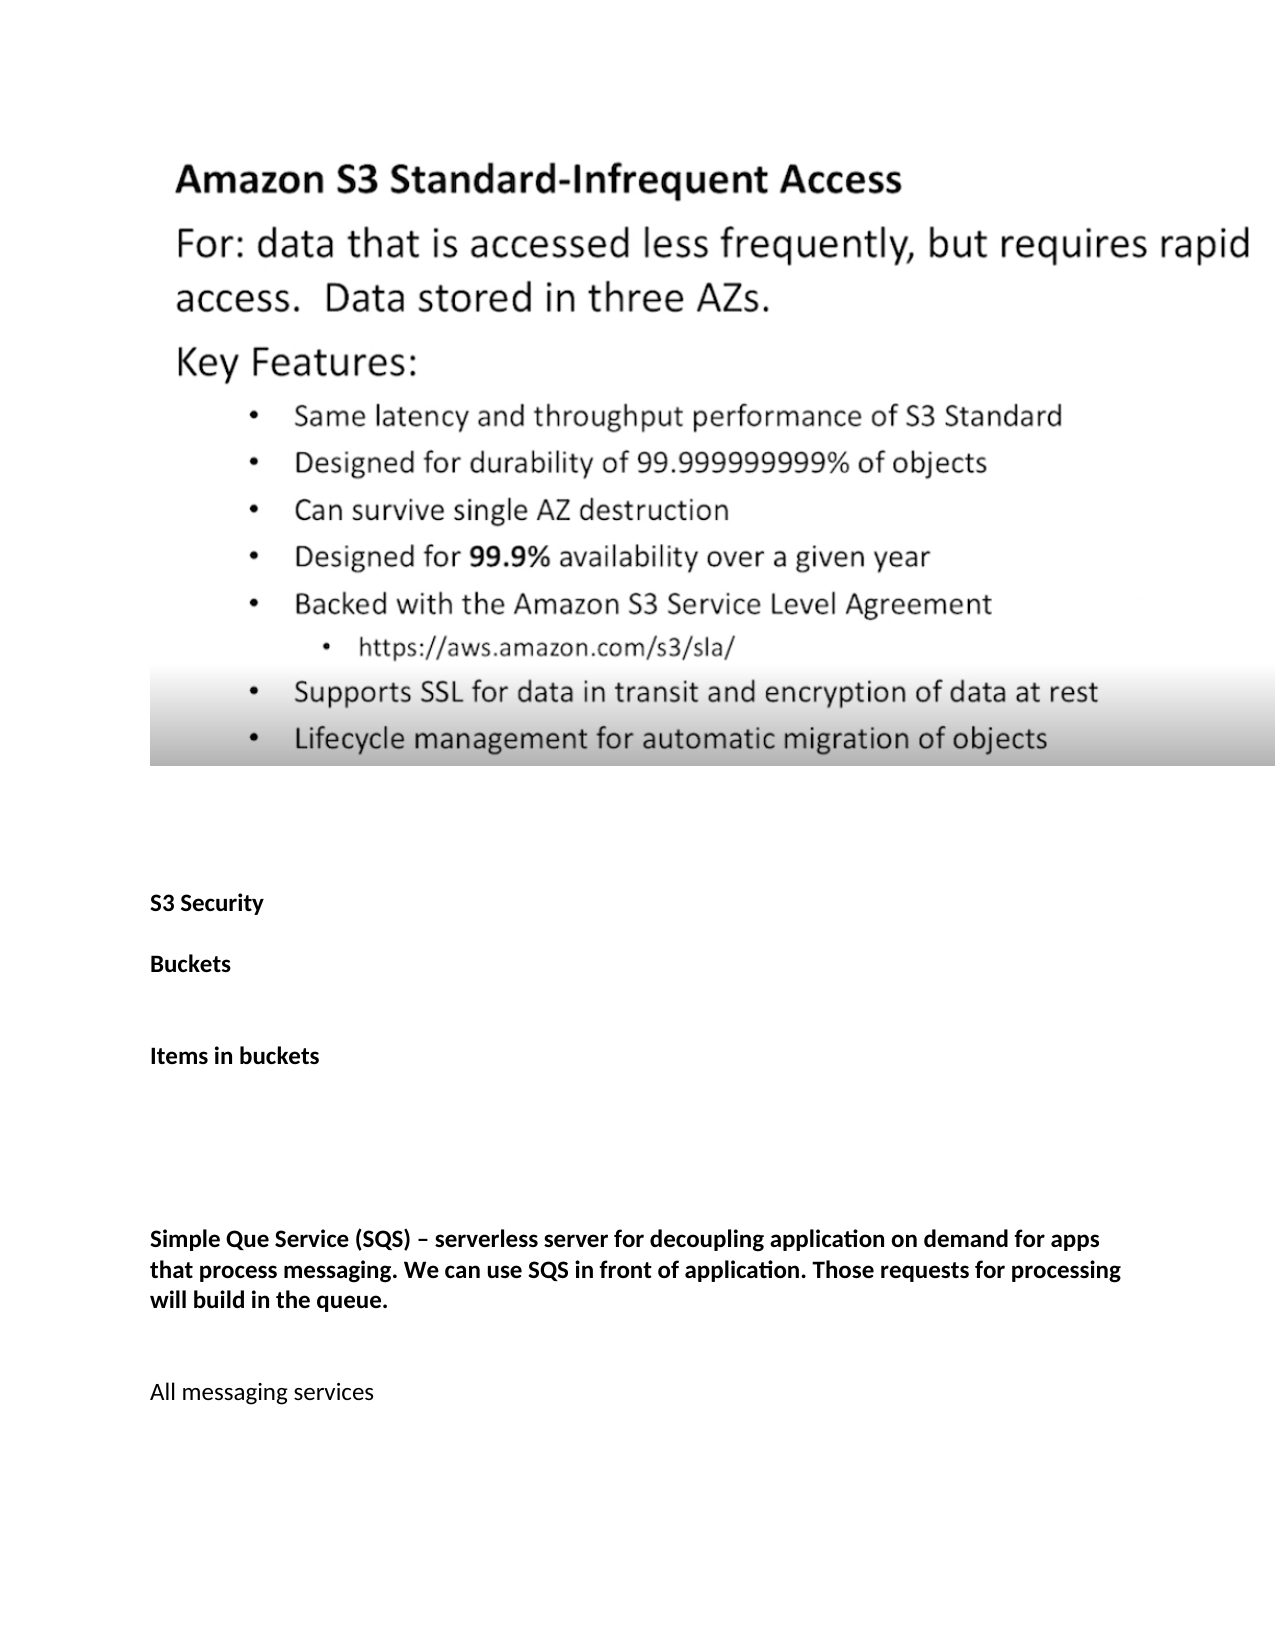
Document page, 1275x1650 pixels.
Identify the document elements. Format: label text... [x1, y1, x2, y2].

text Simple Que Service (SQS) – serverless server for decoupling application on demand for apps that process messaging. We can use SQS in front of application. Those requests for processing will build in the queue. [150, 1223, 1125, 1315]
text Buckets [150, 949, 1125, 979]
text Items in buckets [150, 1040, 1125, 1071]
picture [150, 150, 1275, 766]
text All messaging services [150, 1376, 1125, 1406]
text S3 Security [150, 888, 1125, 918]
